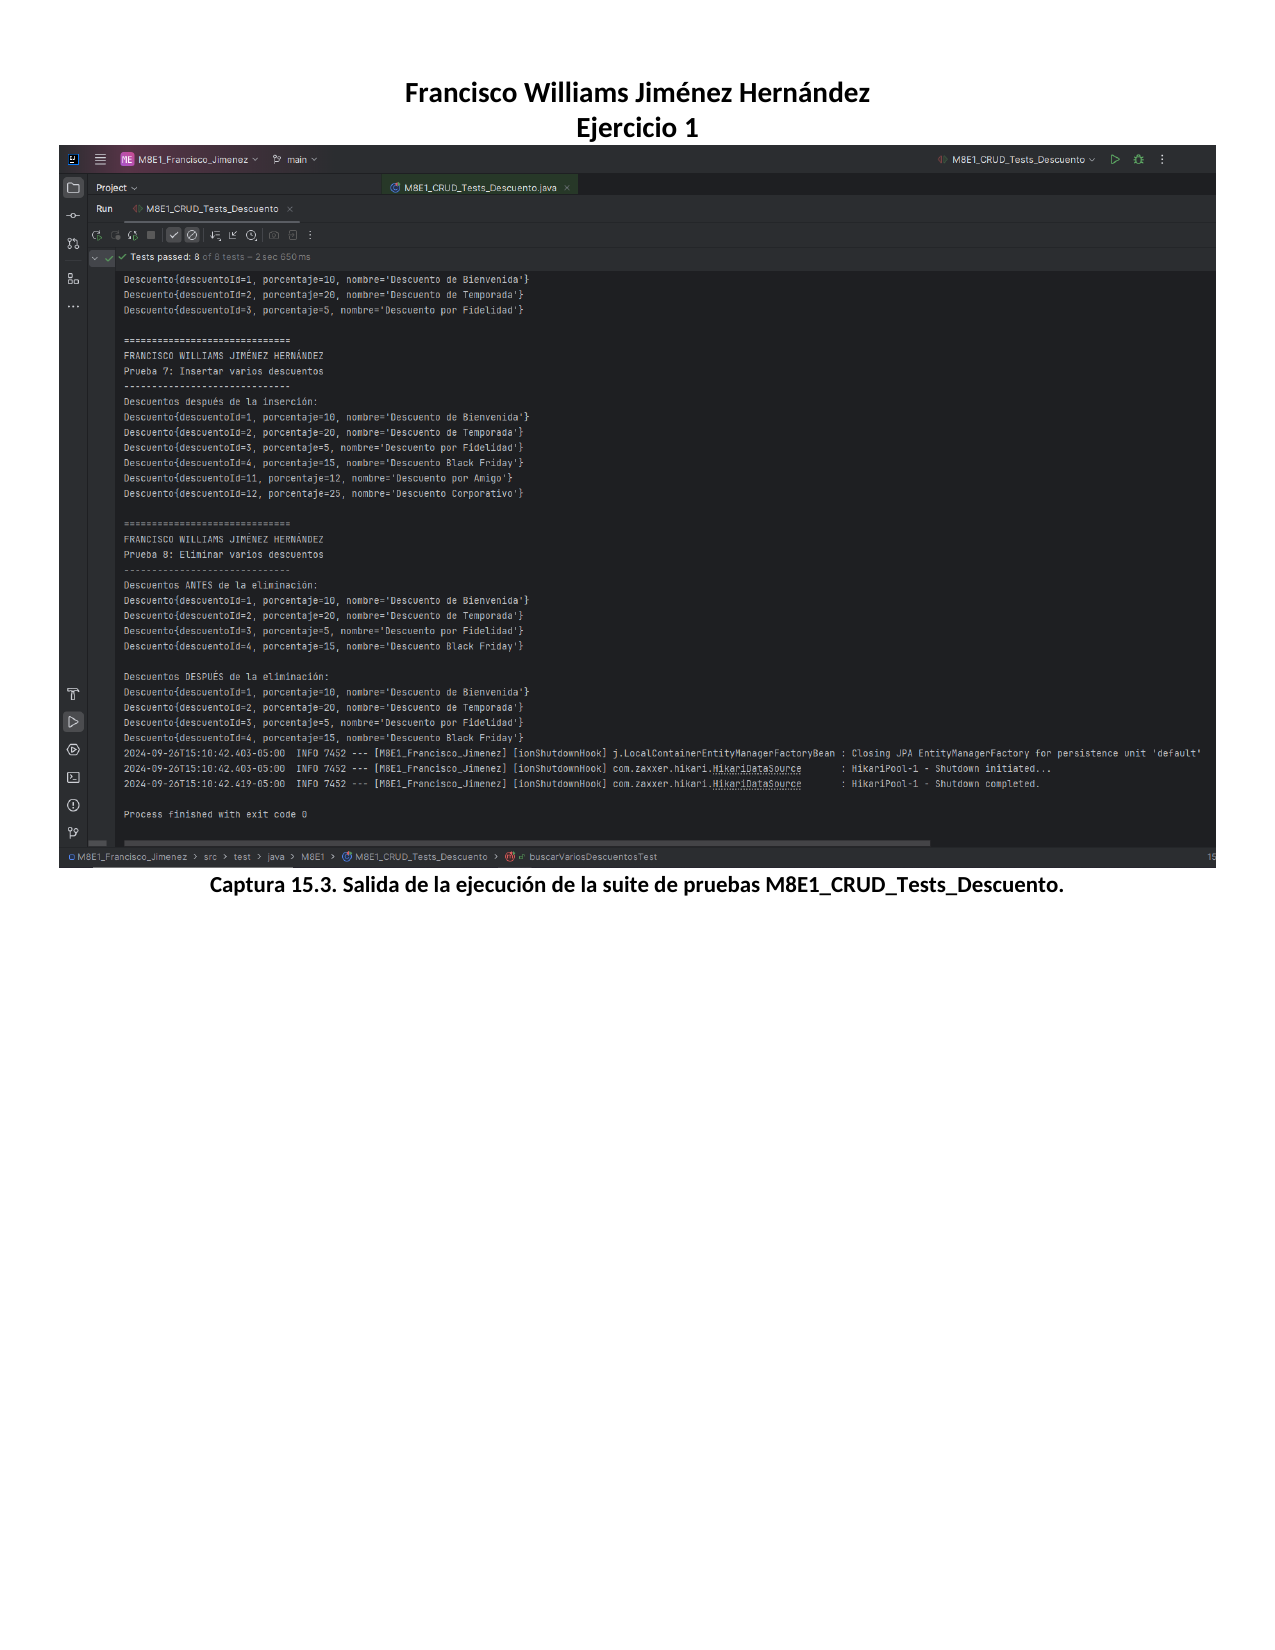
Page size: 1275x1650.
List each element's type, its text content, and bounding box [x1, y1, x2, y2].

text Captura 15.3. Salida de la ejecución de la suite de pruebas M8E1_CRUD_Tests_Descuento. [59, 868, 1216, 898]
picture [59, 145, 1216, 868]
